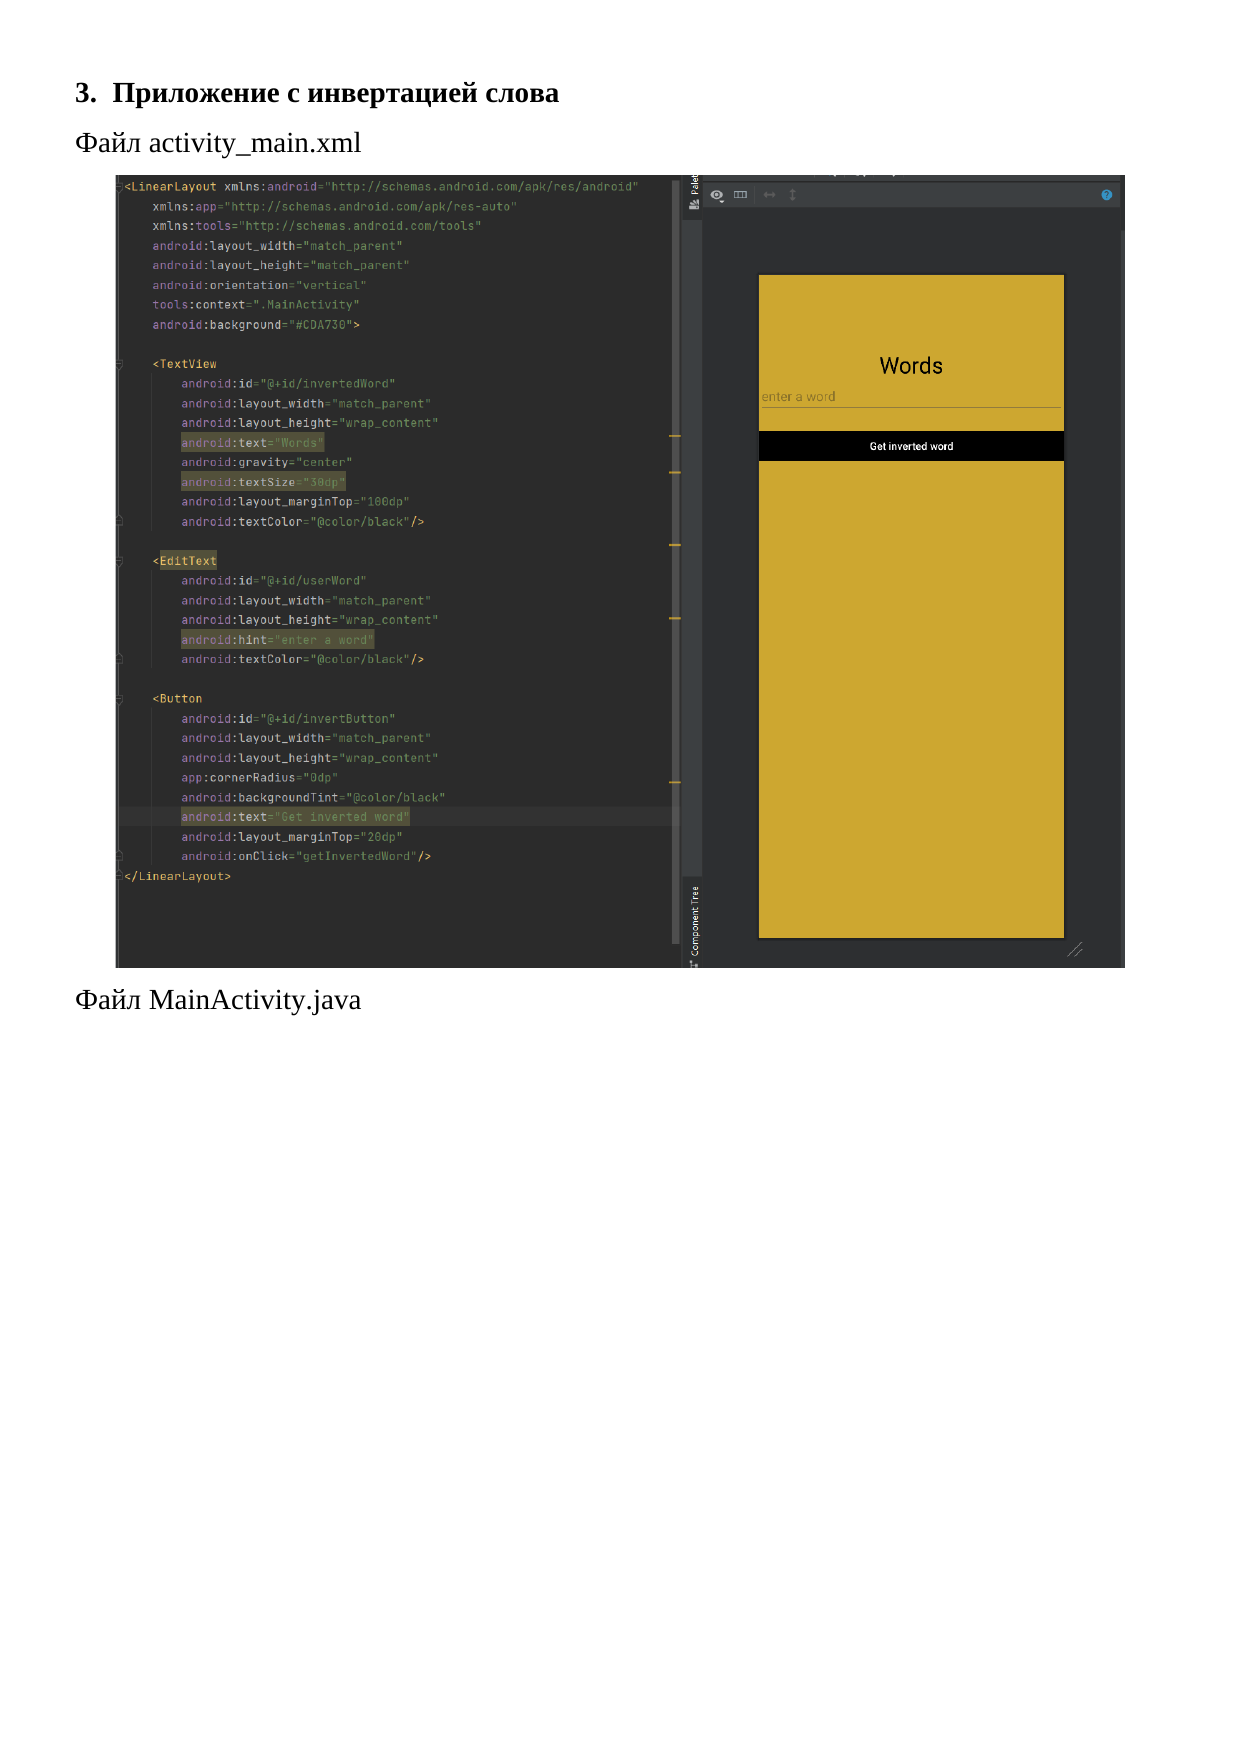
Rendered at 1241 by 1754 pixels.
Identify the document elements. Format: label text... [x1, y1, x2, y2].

text Файл activity_main.xml [75, 125, 1165, 159]
text Файл MainActivity.java [75, 982, 1165, 1015]
picture [115, 175, 1125, 968]
list Приложение с инвертацией слова [75, 75, 1165, 108]
